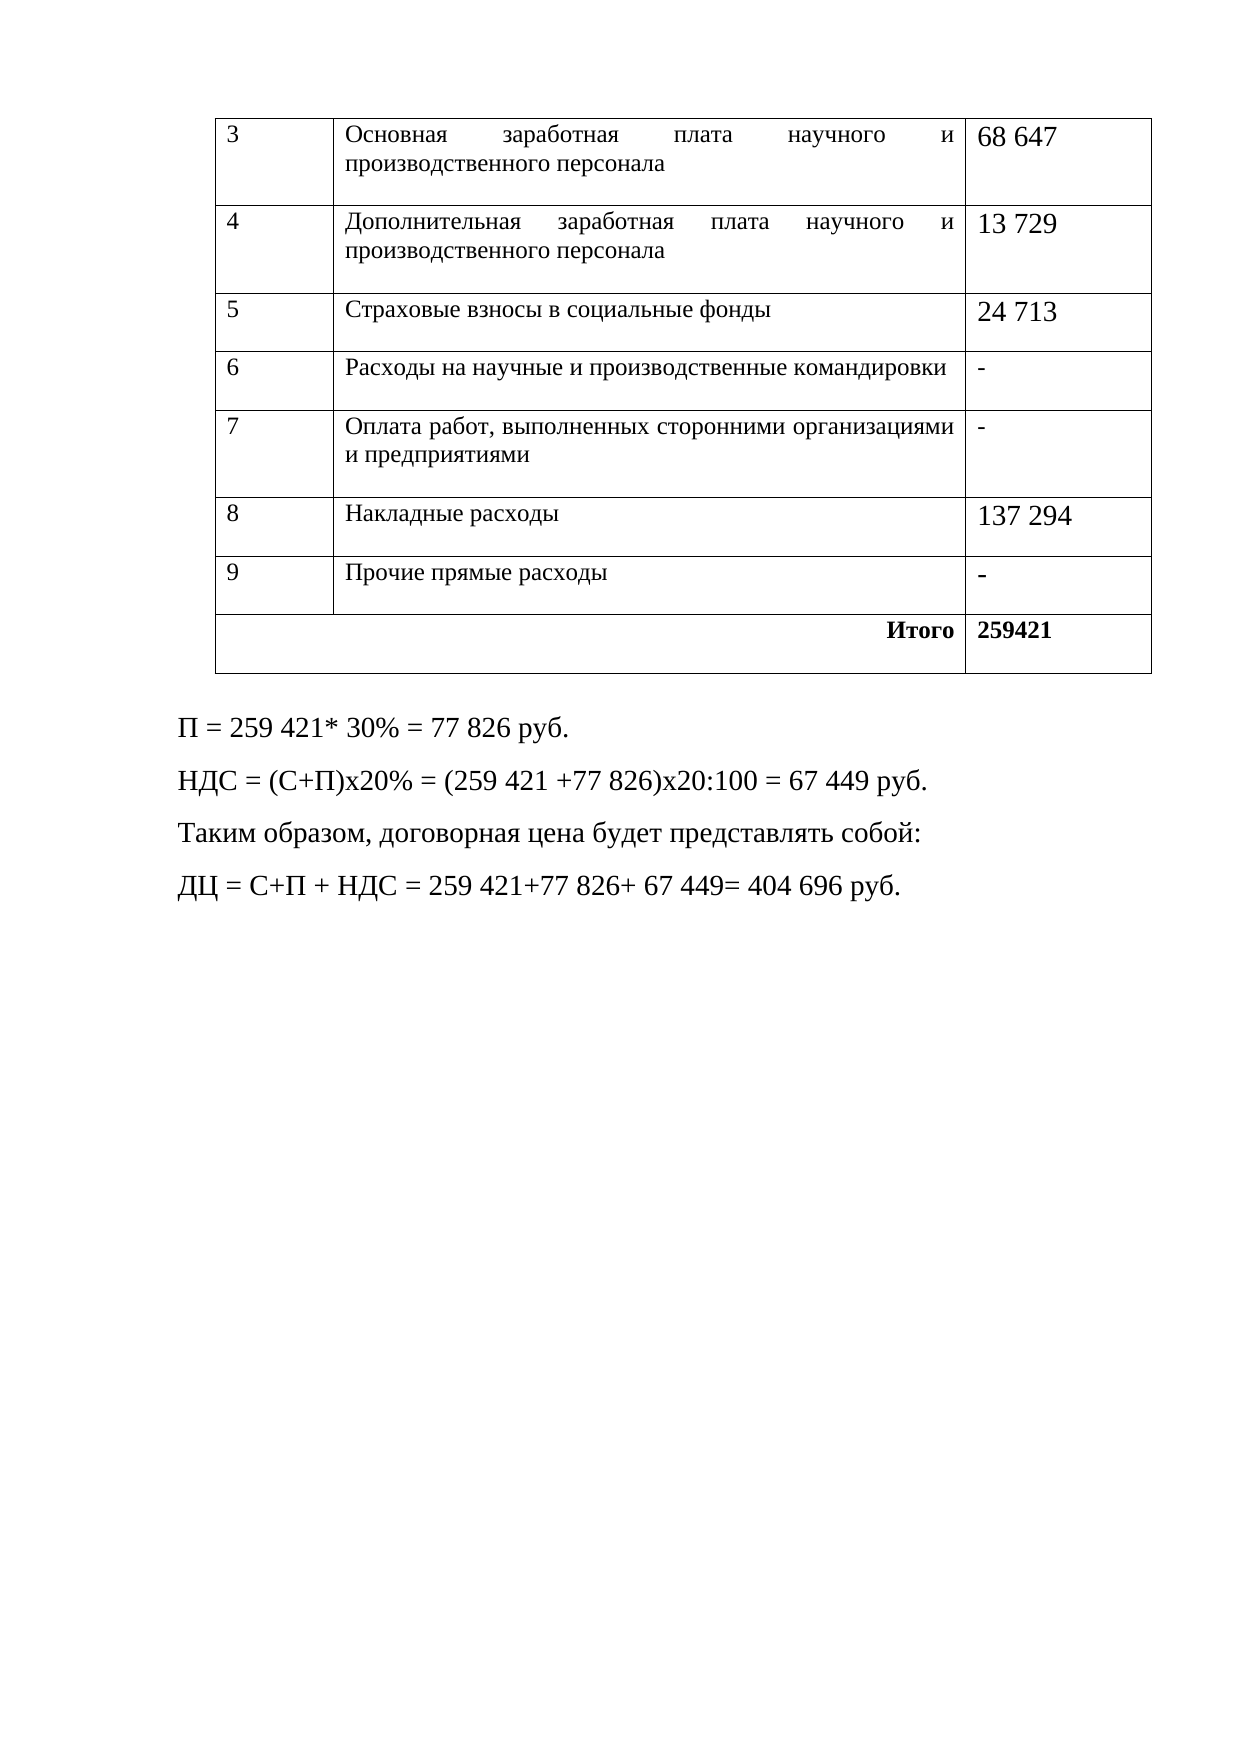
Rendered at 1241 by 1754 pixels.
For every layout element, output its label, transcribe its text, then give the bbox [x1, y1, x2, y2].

table_cell Основная заработная плата научного и производственного персонала [334, 119, 965, 205]
table_cell 8 [216, 498, 333, 556]
table_cell 4 [216, 206, 333, 293]
table_cell 6 [216, 352, 333, 410]
table_cell - [966, 352, 1151, 410]
text ДЦ = С+П + НДС = 259 421+77 826+ 67 449= 404 696‬ руб. [177, 868, 1152, 902]
table_cell Дополнительная заработная плата научного и производственного персонала [334, 206, 965, 293]
table_cell Итого [216, 615, 965, 673]
table_cell 7 [216, 411, 333, 497]
table_cell - [966, 411, 1151, 497]
table_cell 137 294 [966, 498, 1151, 556]
table_cell - [966, 557, 1151, 614]
table_cell 9 [216, 557, 333, 614]
text Таким образом, договорная цена будет представлять собой: [177, 816, 1152, 849]
table_cell 5 [216, 294, 333, 351]
table_cell 68 647 [966, 119, 1151, 205]
table_cell Накладные расходы [334, 498, 965, 556]
table_cell 13 729 [966, 206, 1151, 293]
table_cell Оплата работ, выполненных сторонними организациями и предприятиями [334, 411, 965, 497]
table_cell 24 713 [966, 294, 1151, 351]
table_cell Расходы на научные и производственные командировки [334, 352, 965, 410]
text НДС = (С+П)х20% = (259 421 +77 826)х20:100 = 67 449‬ руб. [177, 763, 1152, 796]
table_cell 259421 [966, 615, 1151, 673]
table_cell Страховые взносы в социальные фонды [334, 294, 965, 351]
text П = 259 421* 30% = 77 826‬ руб. [177, 710, 1152, 743]
table_cell Прочие прямые расходы [334, 557, 965, 614]
table_cell 3 [216, 119, 333, 205]
